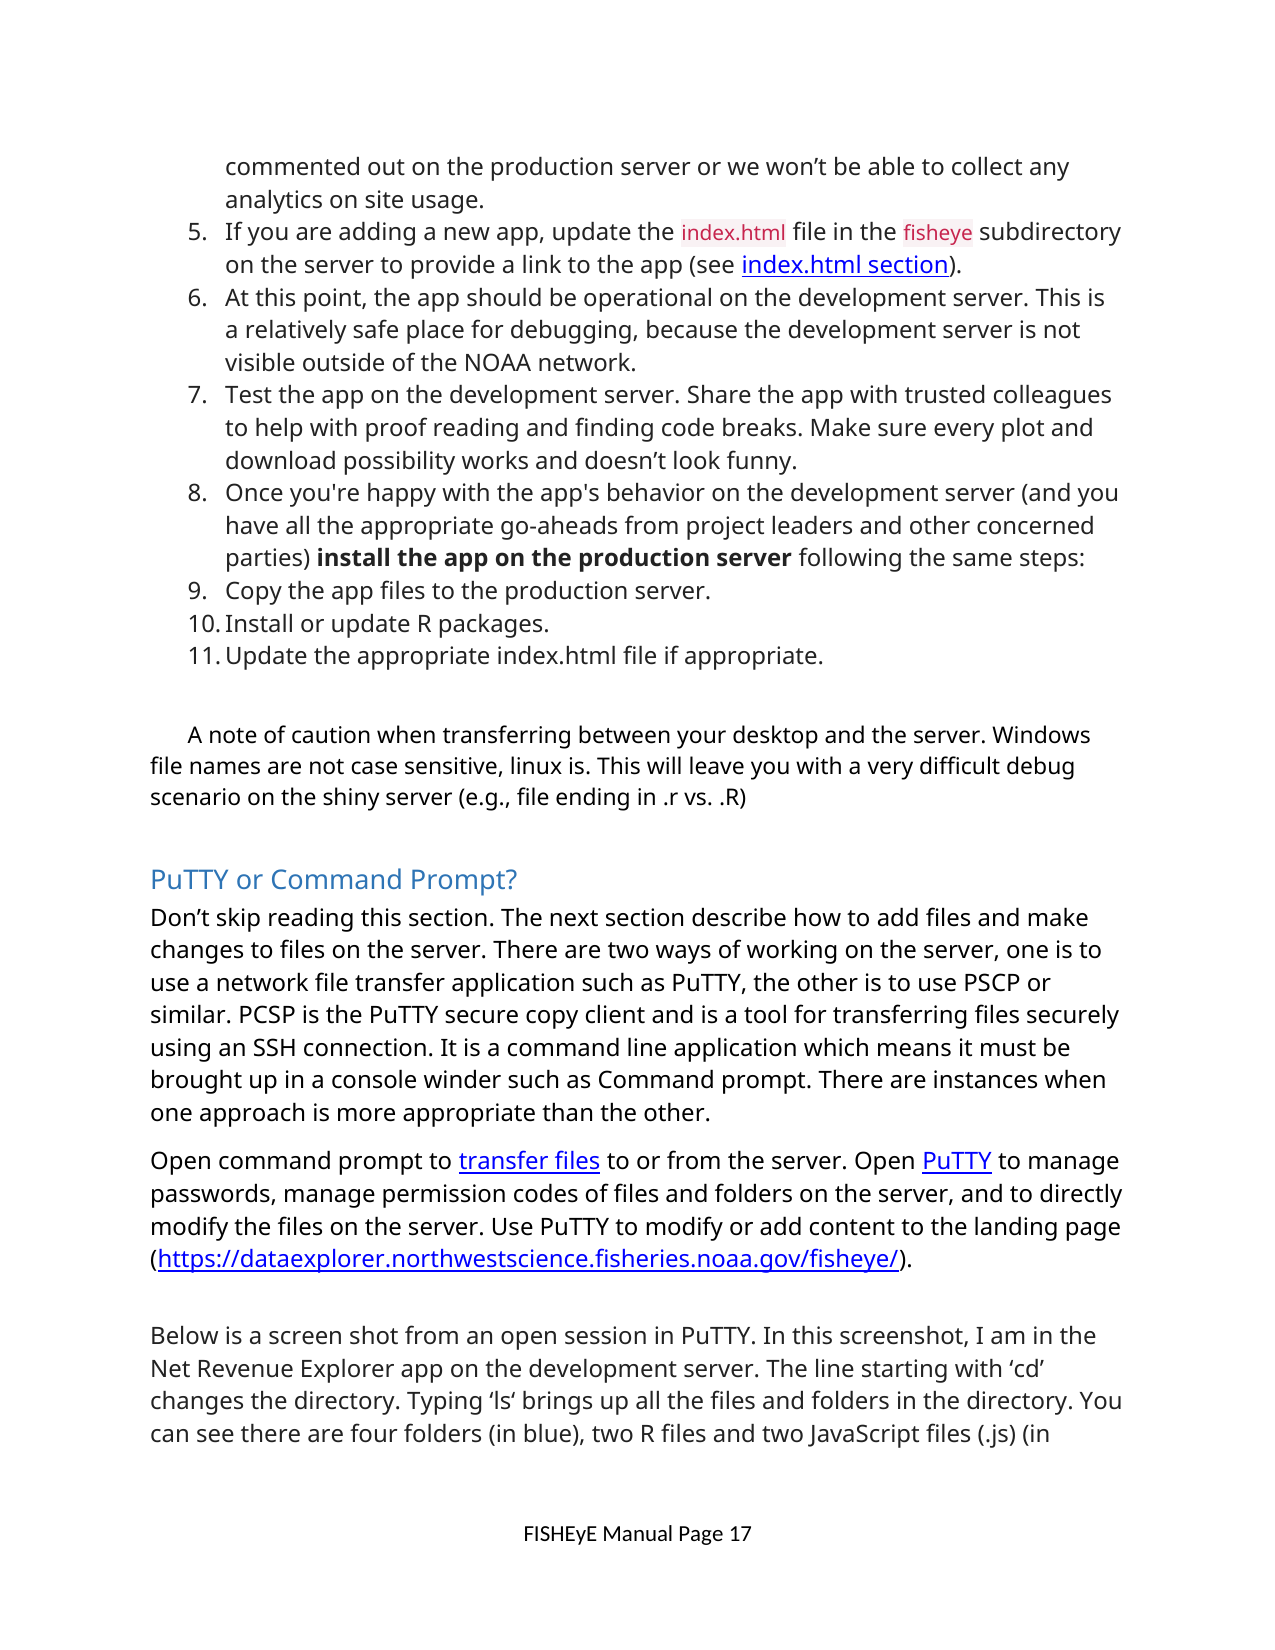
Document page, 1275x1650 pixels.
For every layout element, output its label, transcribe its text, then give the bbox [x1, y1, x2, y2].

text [150, 1319, 1125, 1449]
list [187, 150, 1125, 215]
list Test the app on the development server. Share the app with trusted colleagues to help with proof reading and finding code breaks. Make sure every plot and download possibility works and doesn’t look funny. [187, 378, 1125, 476]
text Don’t skip reading this section. The next section describe how to add files and make changes to files on the server. There are two ways of working on the server, one is to use a network file transfer application such as PuTTY, the other is to use PSCP or similar. PCSP is the PuTTY secure copy client and is a tool for transferring files securely using an SSH connection. It is a command line application which means it must be brought up in a console winder such as Command prompt. There are instances when one approach is more appropriate than the other. [150, 900, 1125, 1128]
list If you are adding a new app, update the index.html file in the fisheye subdirectory on the server to provide a link to the app (see index.html section). [187, 215, 1125, 280]
list At this point, the app should be operational on the development server. This is a relatively safe place for debugging, because the development server is not visible outside of the NOAA network. [187, 280, 1125, 378]
subtitle PuTTY or Command Prompt? [150, 861, 1125, 897]
list Copy the app files to the production server. [187, 574, 1125, 606]
list Once you're happy with the app's behavior on the development server (and you have all the appropriate go-aheads from project leaders and other concerned parties) install the app on the production server following the same steps: [187, 476, 1125, 574]
text Open command prompt to transfer files to or from the server. Open PuTTY to manage passwords, manage permission codes of files and folders on the server, and to directly modify the files on the server. Use PuTTY to modify or add content to the landing page (https://dataexplorer.northwestscience.fisheries.noaa.gov/fisheye/). [150, 1144, 1125, 1303]
list Update the appropriate index.html file if appropriate. [187, 639, 1125, 672]
list Install or update R packages. [187, 606, 1125, 639]
text A note of caution when transferring between your desktop and the server. Windows file names are not case sensitive, linux is. This will leave you with a very difficult debug scenario on the shiny server (e.g., file ending in .r vs. .R) [150, 718, 1125, 812]
